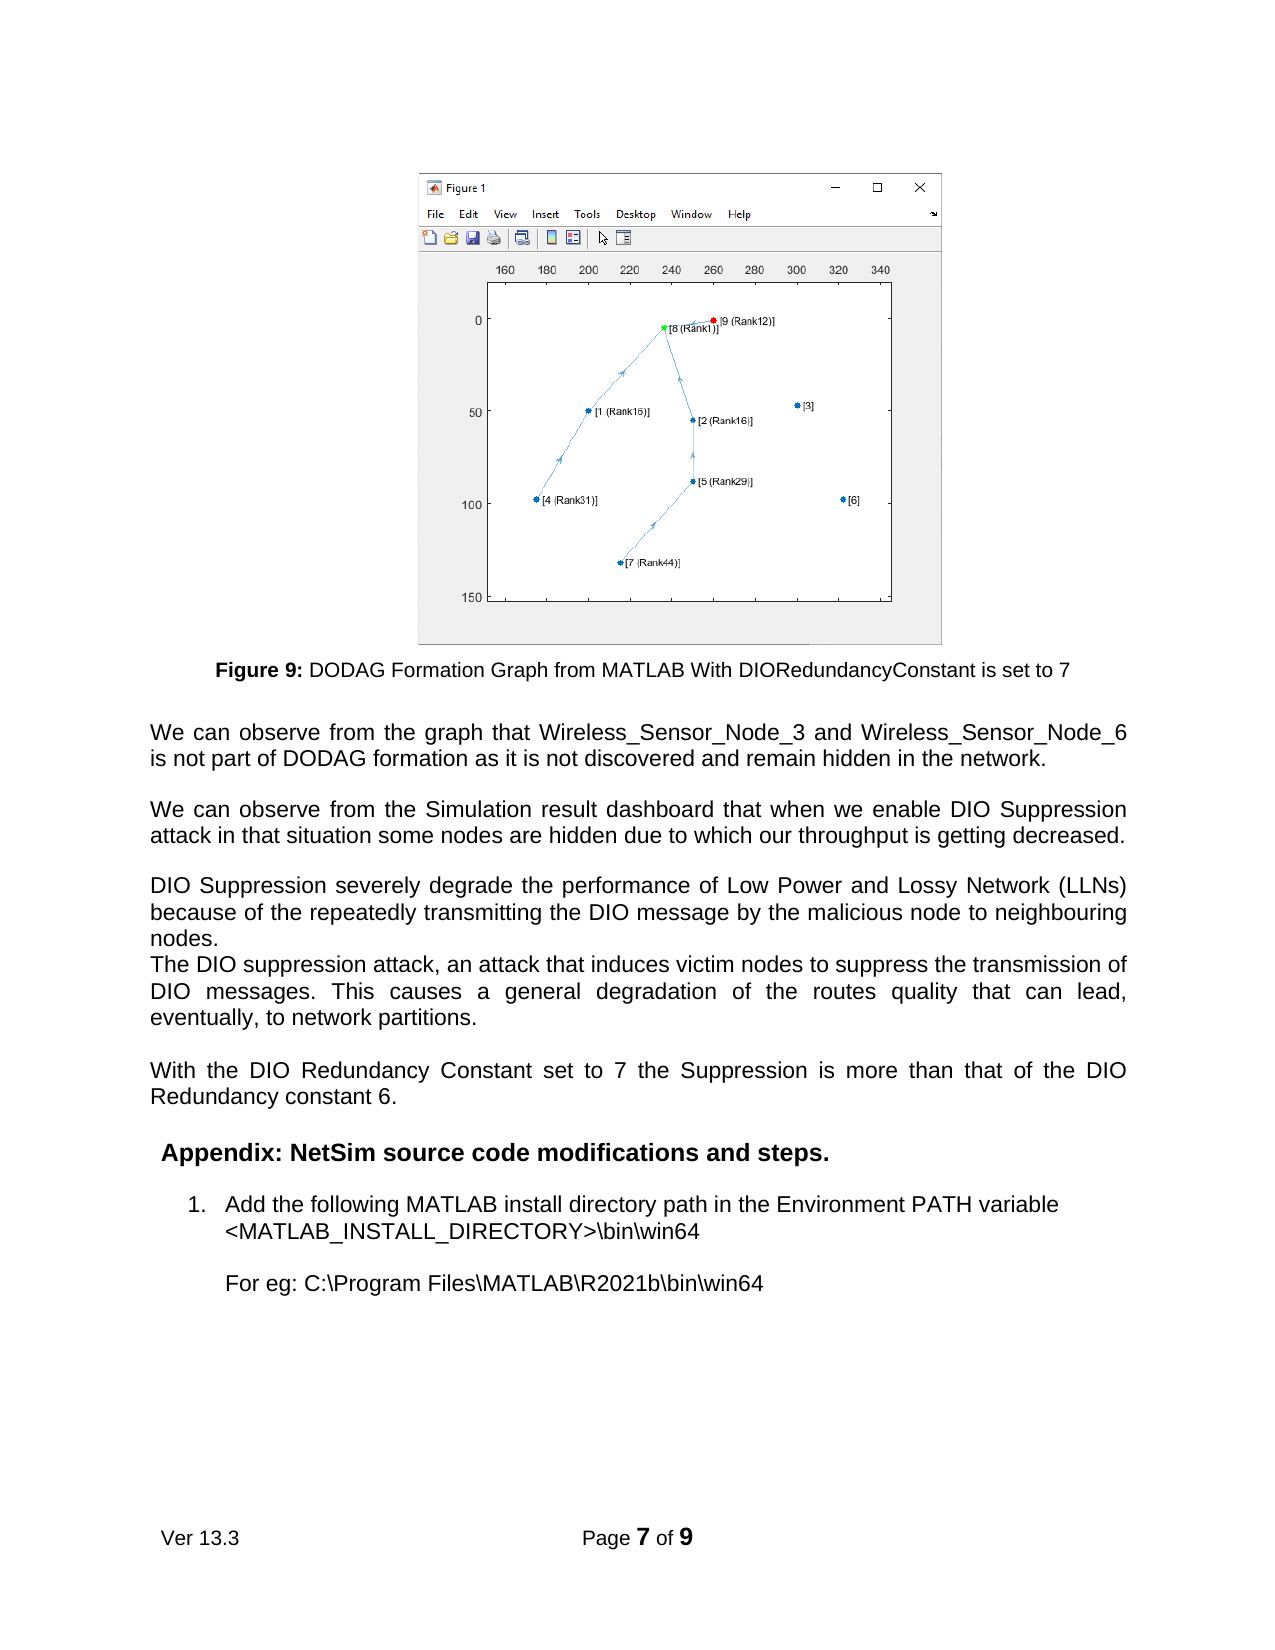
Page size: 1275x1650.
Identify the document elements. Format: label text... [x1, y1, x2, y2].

text The DIO suppression attack, an attack that induces victim nodes to suppress the transmission of DIO messages. This causes a general degradation of the routes quality that can lead, eventually, to network partitions. [150, 951, 1128, 1030]
picture [418, 173, 942, 645]
text DIO Suppression severely degrade the performance of Low Power and Lossy Network (LLNs) because of the repeatedly transmitting the DIO message by the malicious node to neighbouring nodes. [150, 872, 1128, 951]
text We can observe from the graph that Wireless_Sensor_Node_3 and Wireless_Sensor_Node_6 is not part of DODAG formation as it is not discovered and remain hidden in the network. [150, 719, 1128, 772]
text <MATLAB_INSTALL_DIRECTORY>\bin\win64 [150, 1218, 1128, 1244]
text For eg: C:\Program Files\MATLAB\R2021b\bin\win64 [150, 1270, 1128, 1297]
subtitle Appendix: NetSim source code modifications and steps. [150, 1137, 1125, 1166]
text With the DIO Redundancy Constant set to 7 the Suppression is more than that of the DIO Redundancy constant 6. [150, 1057, 1128, 1109]
list Add the following MATLAB install directory path in the Environment PATH variable [187, 1191, 1128, 1218]
text We can observe from the Simulation result dashboard that when we enable DIO Suppression attack in that situation some nodes are hidden due to which our throughput is getting decreased. [150, 796, 1128, 848]
text Figure 9: DODAG Formation Graph from MATLAB With DIORedundancyConstant is set to 7 [150, 657, 1125, 681]
